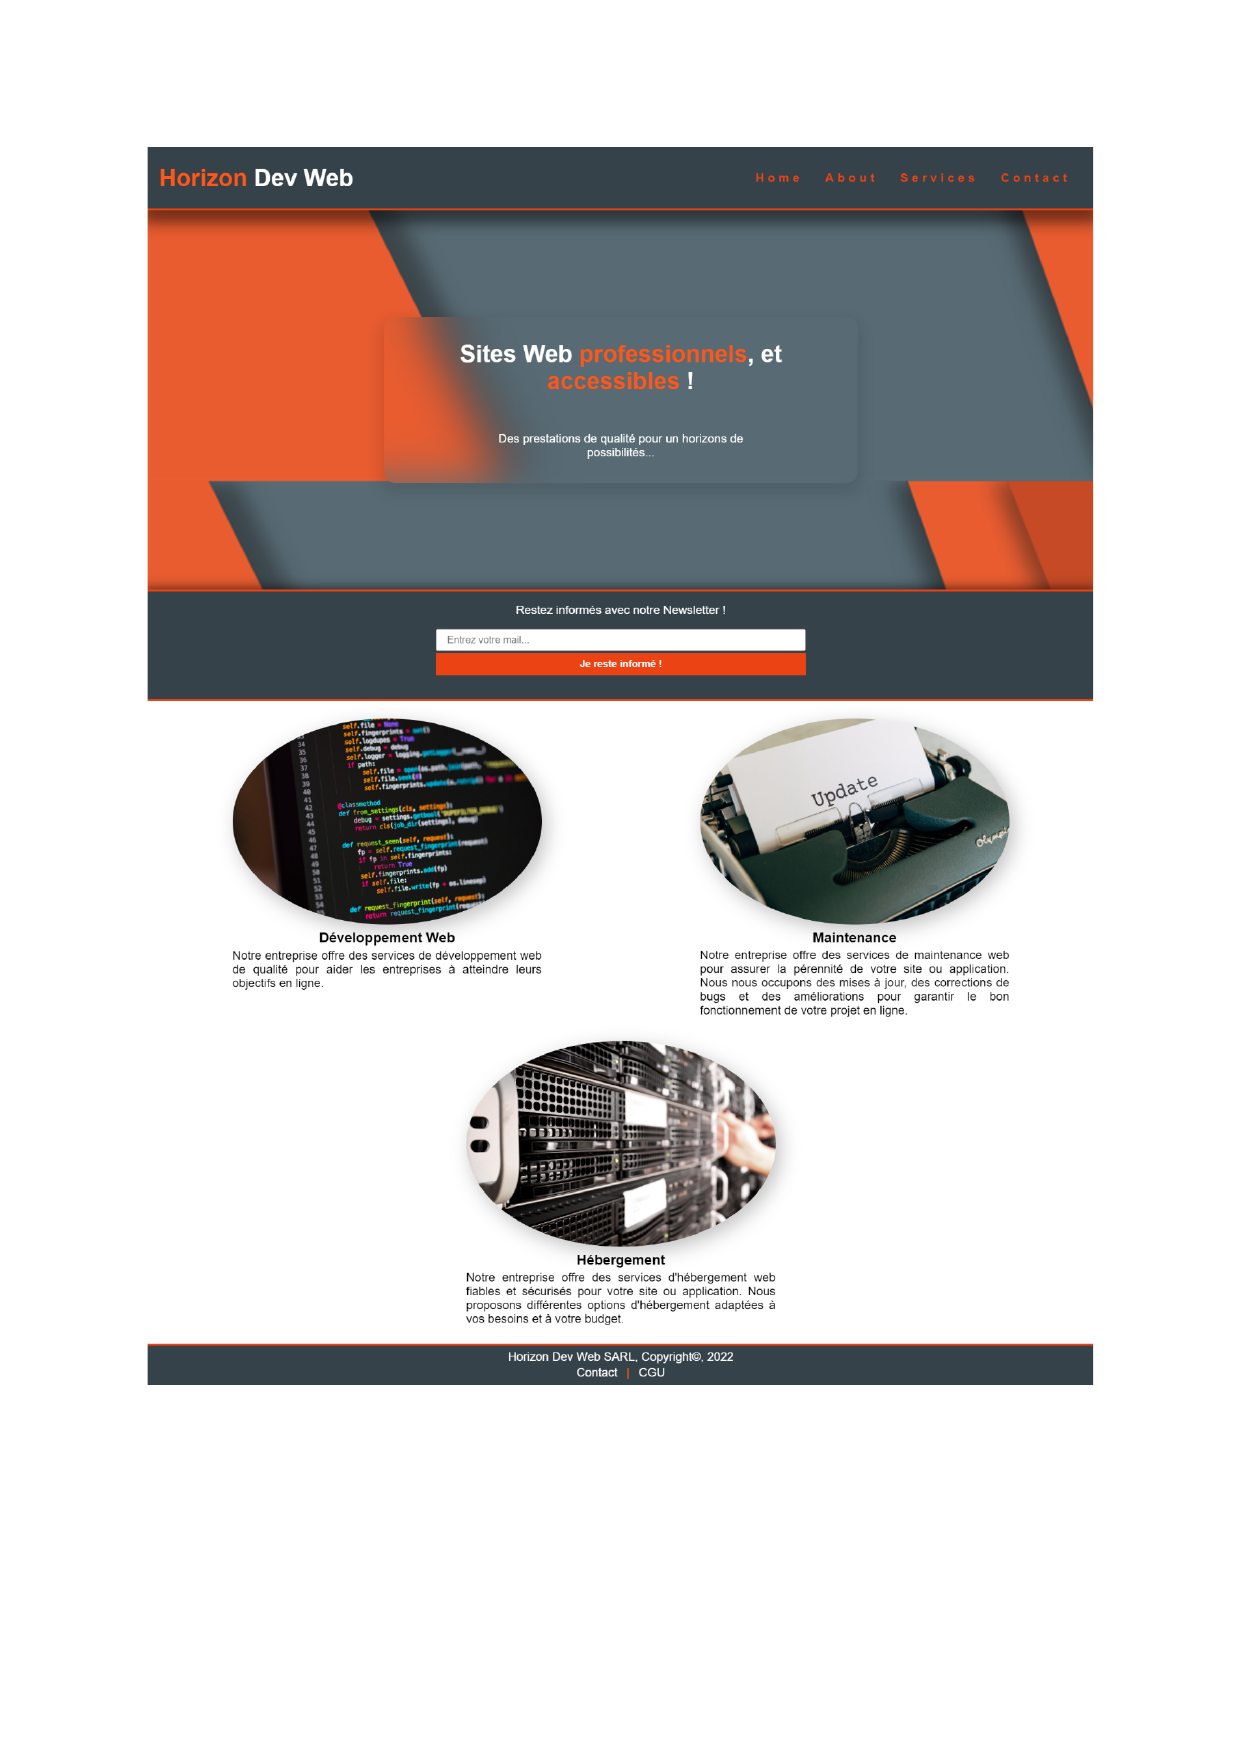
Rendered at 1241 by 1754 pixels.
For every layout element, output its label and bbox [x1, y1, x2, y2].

picture [147, 147, 1094, 1385]
